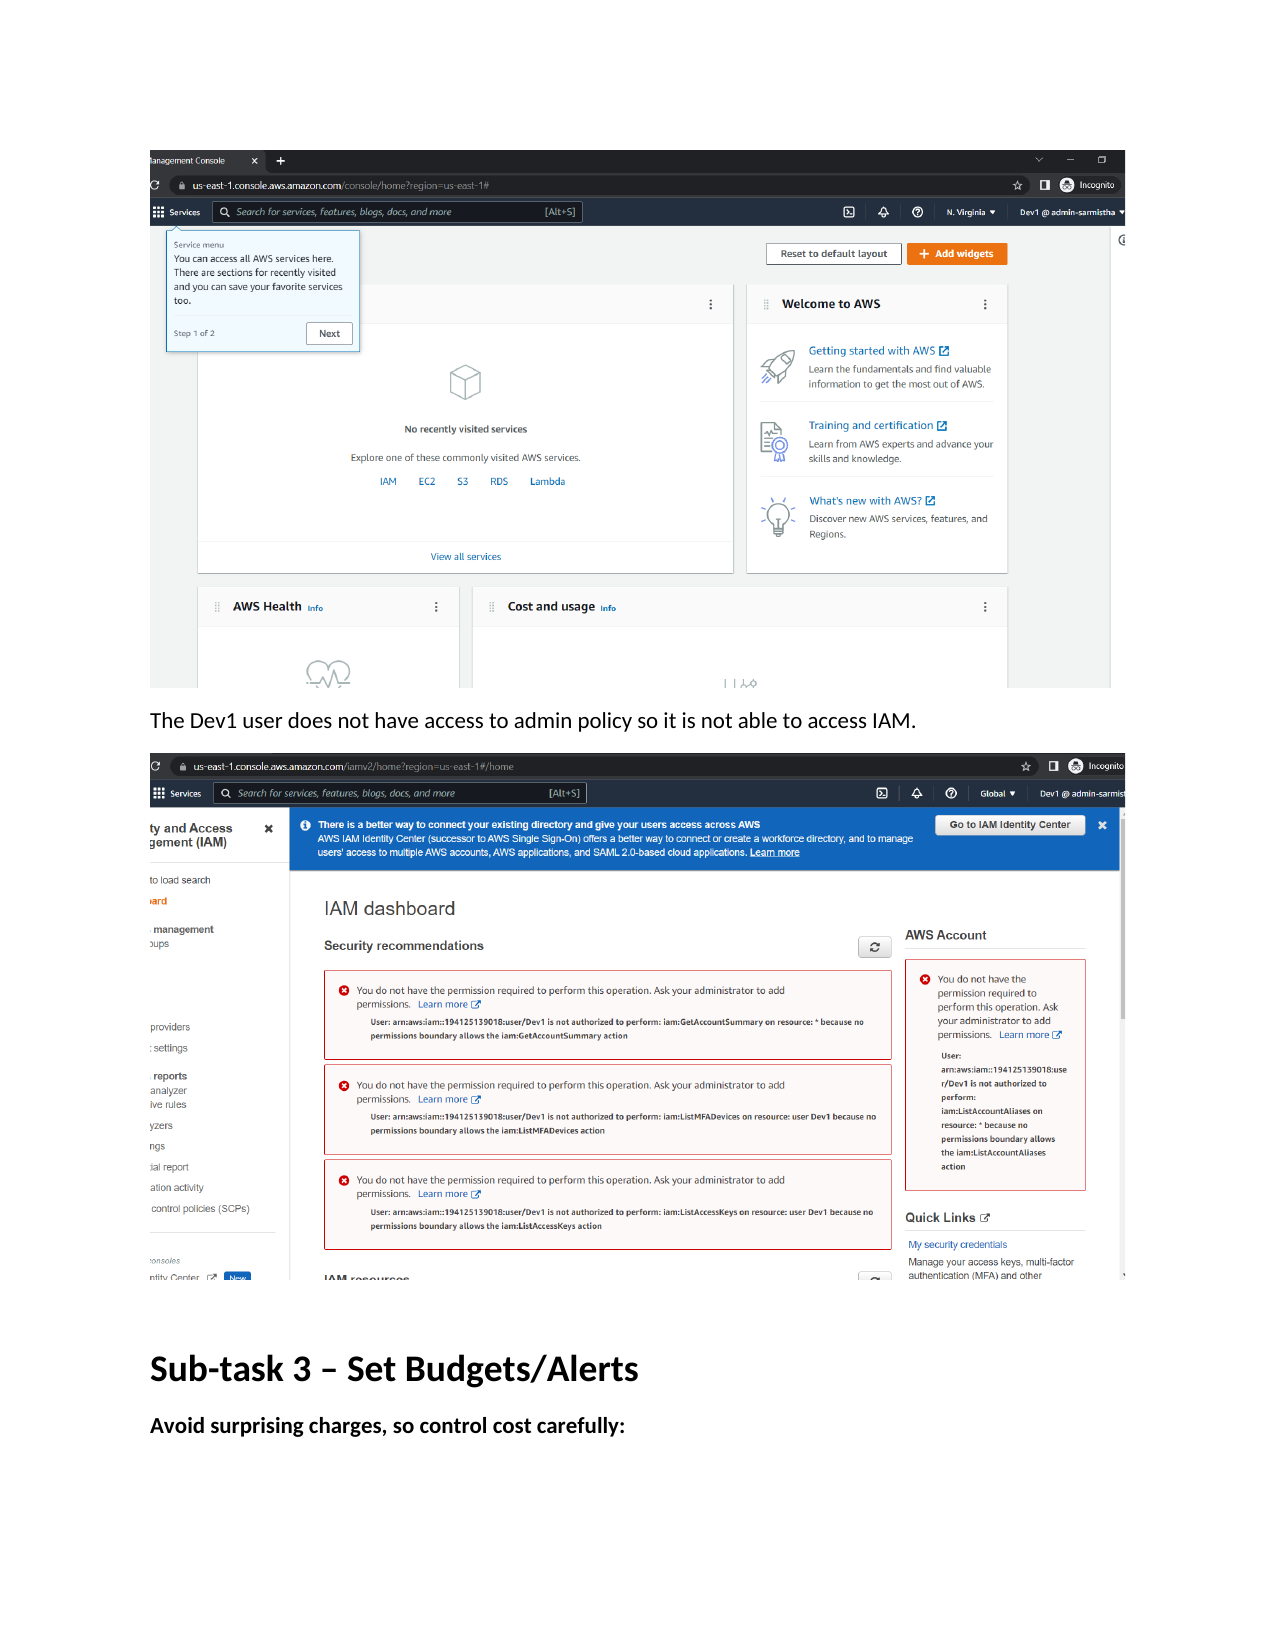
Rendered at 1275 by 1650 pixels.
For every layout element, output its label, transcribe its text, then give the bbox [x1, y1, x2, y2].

text Avoid surprising charges, so control cost carefully: [150, 1411, 1125, 1439]
picture [150, 150, 1125, 688]
picture [150, 753, 1125, 1280]
text The Dev1 user does not have access to admin policy so it is not able to access IAM. [150, 706, 1125, 734]
text Sub-task 3 – Set Budgets/Alerts [150, 1345, 1125, 1391]
